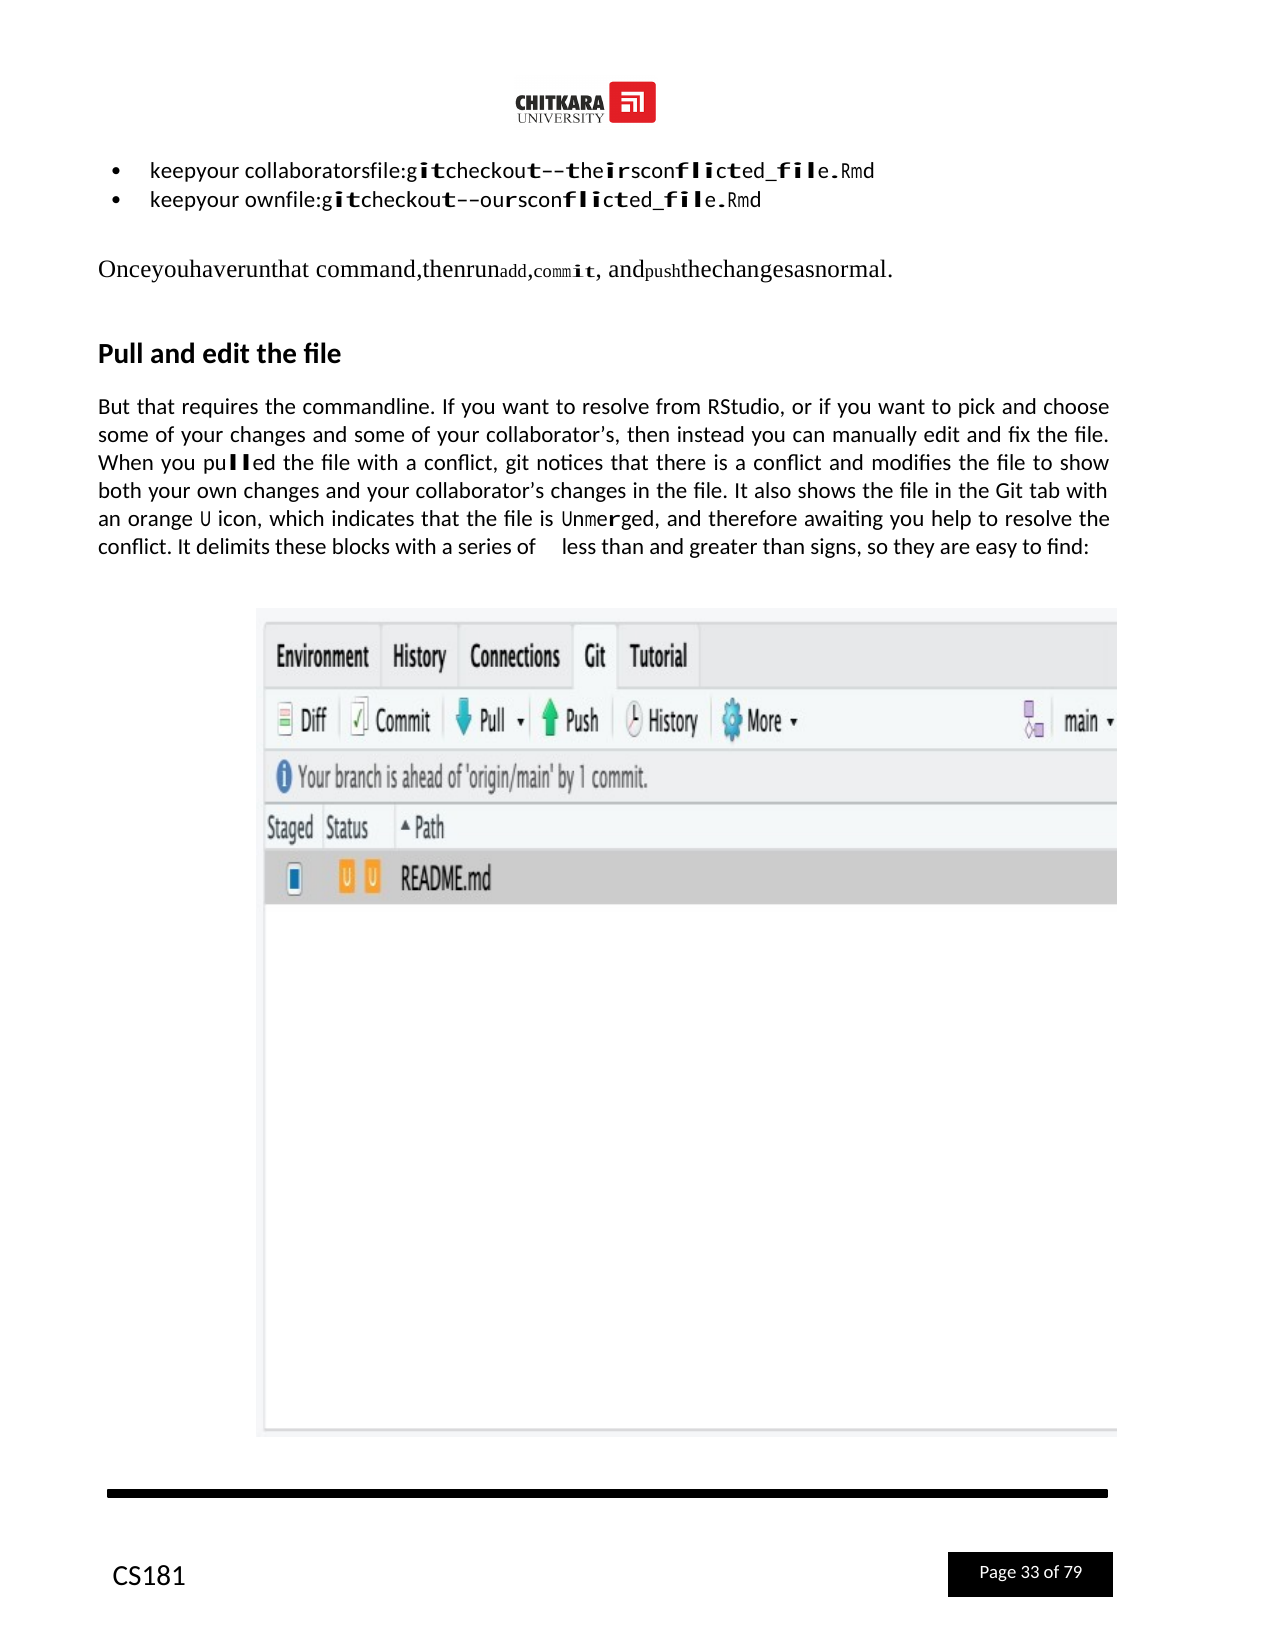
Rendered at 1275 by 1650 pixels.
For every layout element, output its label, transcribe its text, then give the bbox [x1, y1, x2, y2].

picture [513, 74, 658, 131]
picture [256, 608, 1117, 1437]
list keepyour ownfile:gitcheckout--oursconflicted_file.Rmd [112, 185, 1275, 213]
text But that requires the commandline. If you want to resolve from RStudio, or if you want to pick and choose some of your changes and some of your collaborator’s, then instead you can manually edit and fix the file. When you pulled the file with a conflict, git notices that there is a conflict and modifies the file to show both your own changes and your collaborator’s changes in the file. It also shows the file in the Git tab with an orange U icon, which indicates that the file is Unmerged, and therefore awaiting you help to resolve the conflict. It delimits these blocks with a series of less than and greater than signs, so they are easy to find: [98, 392, 1111, 560]
list keepyour collaboratorsfile:gitcheckout--theirsconflicted_file.Rmd [112, 156, 1275, 184]
text Onceyouhaverunthat command,thenrunadd,commit, andpushthechangesasnormal. [98, 254, 1275, 282]
subtitle Pull and edit the file [98, 336, 1275, 371]
